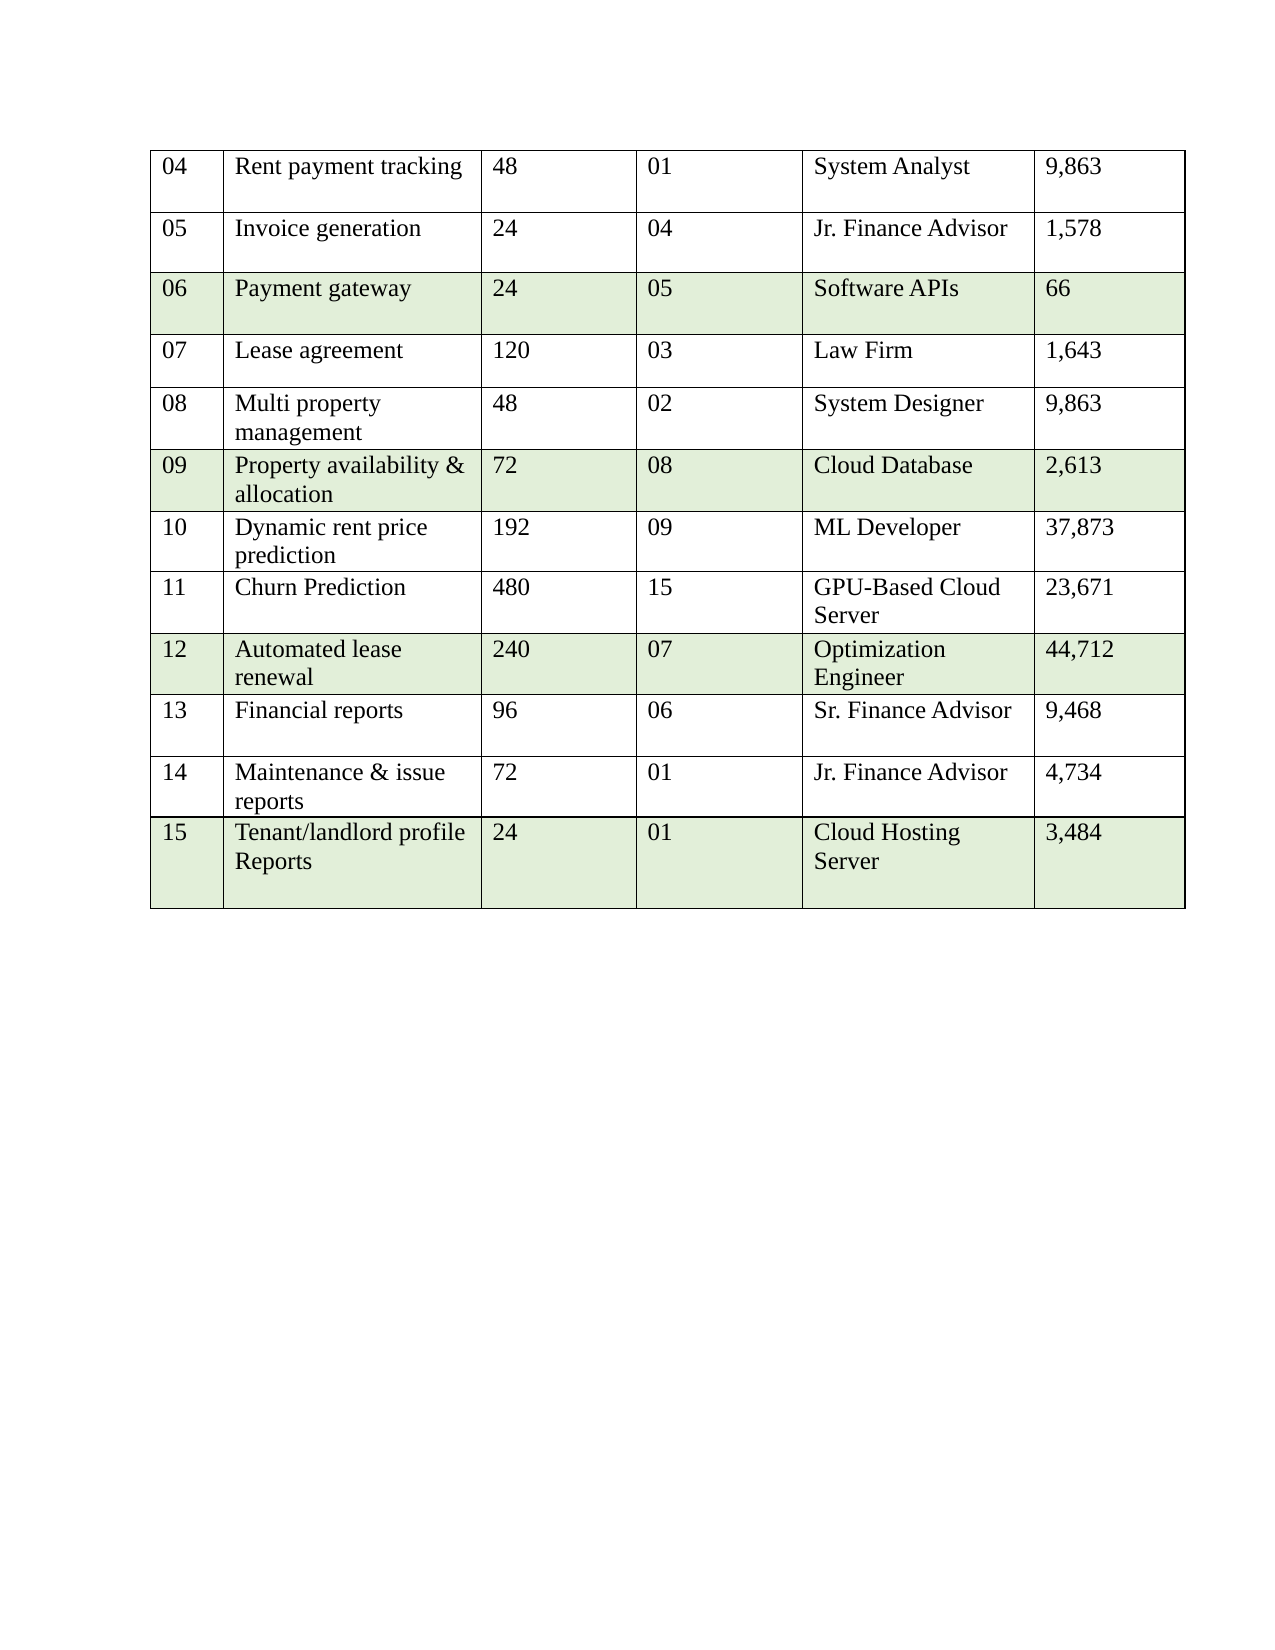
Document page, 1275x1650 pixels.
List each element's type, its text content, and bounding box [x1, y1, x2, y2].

table_cell Rent payment tracking [224, 151, 481, 212]
table_cell 480 [482, 572, 636, 633]
table_cell 04 [637, 213, 802, 272]
table_cell 9,468 [1035, 695, 1184, 756]
table_cell 9,863 [1035, 151, 1184, 212]
table_cell 24 [482, 818, 636, 908]
table_cell 192 [482, 512, 636, 571]
table_cell 03 [637, 335, 802, 387]
table_cell 06 [637, 695, 802, 756]
table_cell 09 [637, 512, 802, 571]
table_cell Sr. Finance Advisor [803, 695, 1034, 756]
table_cell 4,734 [1035, 757, 1184, 816]
table_cell 07 [637, 634, 802, 694]
table_cell 1,643 [1035, 335, 1184, 387]
table_cell 240 [482, 634, 636, 694]
table_cell 01 [637, 757, 802, 816]
table_cell 24 [482, 213, 636, 272]
table_cell Jr. Finance Advisor [803, 213, 1034, 272]
table_cell Lease agreement [224, 335, 481, 387]
table_cell 3,484 [1035, 818, 1184, 908]
table_cell System Designer [803, 388, 1034, 449]
table_cell Financial reports [224, 695, 481, 756]
table_cell 01 [637, 818, 802, 908]
table_cell Multi property management [224, 388, 481, 449]
table_cell Software APIs [803, 273, 1034, 334]
table_cell Jr. Finance Advisor [803, 757, 1034, 816]
table_cell 1,578 [1035, 213, 1184, 272]
table_cell 14 [151, 757, 223, 816]
table_cell 08 [637, 450, 802, 511]
table_cell 44,712 [1035, 634, 1184, 694]
table_cell ML Developer [803, 512, 1034, 571]
table_cell 2,613 [1035, 450, 1184, 511]
table_cell Law Firm [803, 335, 1034, 387]
table_cell 48 [482, 151, 636, 212]
table_cell Property availability & allocation [224, 450, 481, 511]
table_cell 15 [151, 818, 223, 908]
table_cell 10 [151, 512, 223, 571]
table_cell 12 [151, 634, 223, 694]
table_cell Dynamic rent price prediction [224, 512, 481, 571]
table_cell 09 [151, 450, 223, 511]
table_cell 06 [151, 273, 223, 334]
table_cell Automated lease renewal [224, 634, 481, 694]
table_cell Cloud Database [803, 450, 1034, 511]
table_cell 05 [151, 213, 223, 272]
table_cell 05 [637, 273, 802, 334]
table_cell 24 [482, 273, 636, 334]
table_cell Tenant/landlord profile Reports [224, 818, 481, 908]
table_cell 66 [1035, 273, 1184, 334]
table_cell 23,671 [1035, 572, 1184, 633]
table_cell 15 [637, 572, 802, 633]
table_cell 13 [151, 695, 223, 756]
table_cell 11 [151, 572, 223, 633]
table_cell 9,863 [1035, 388, 1184, 449]
table_cell Churn Prediction [224, 572, 481, 633]
table_cell 07 [151, 335, 223, 387]
table_cell Payment gateway [224, 273, 481, 334]
table_cell Maintenance & issue reports [224, 757, 481, 816]
table_cell 02 [637, 388, 802, 449]
table_cell 72 [482, 450, 636, 511]
table_cell 48 [482, 388, 636, 449]
table_cell Optimization Engineer [803, 634, 1034, 694]
table_cell 96 [482, 695, 636, 756]
table_cell 120 [482, 335, 636, 387]
table_cell 37,873 [1035, 512, 1184, 571]
table_cell 08 [151, 388, 223, 449]
table_cell Invoice generation [224, 213, 481, 272]
table_cell GPU-Based Cloud Server [803, 572, 1034, 633]
table_cell 01 [637, 151, 802, 212]
table_cell 04 [151, 151, 223, 212]
table_cell Cloud Hosting Server [803, 818, 1034, 908]
table_cell System Analyst [803, 151, 1034, 212]
table_cell 72 [482, 757, 636, 816]
